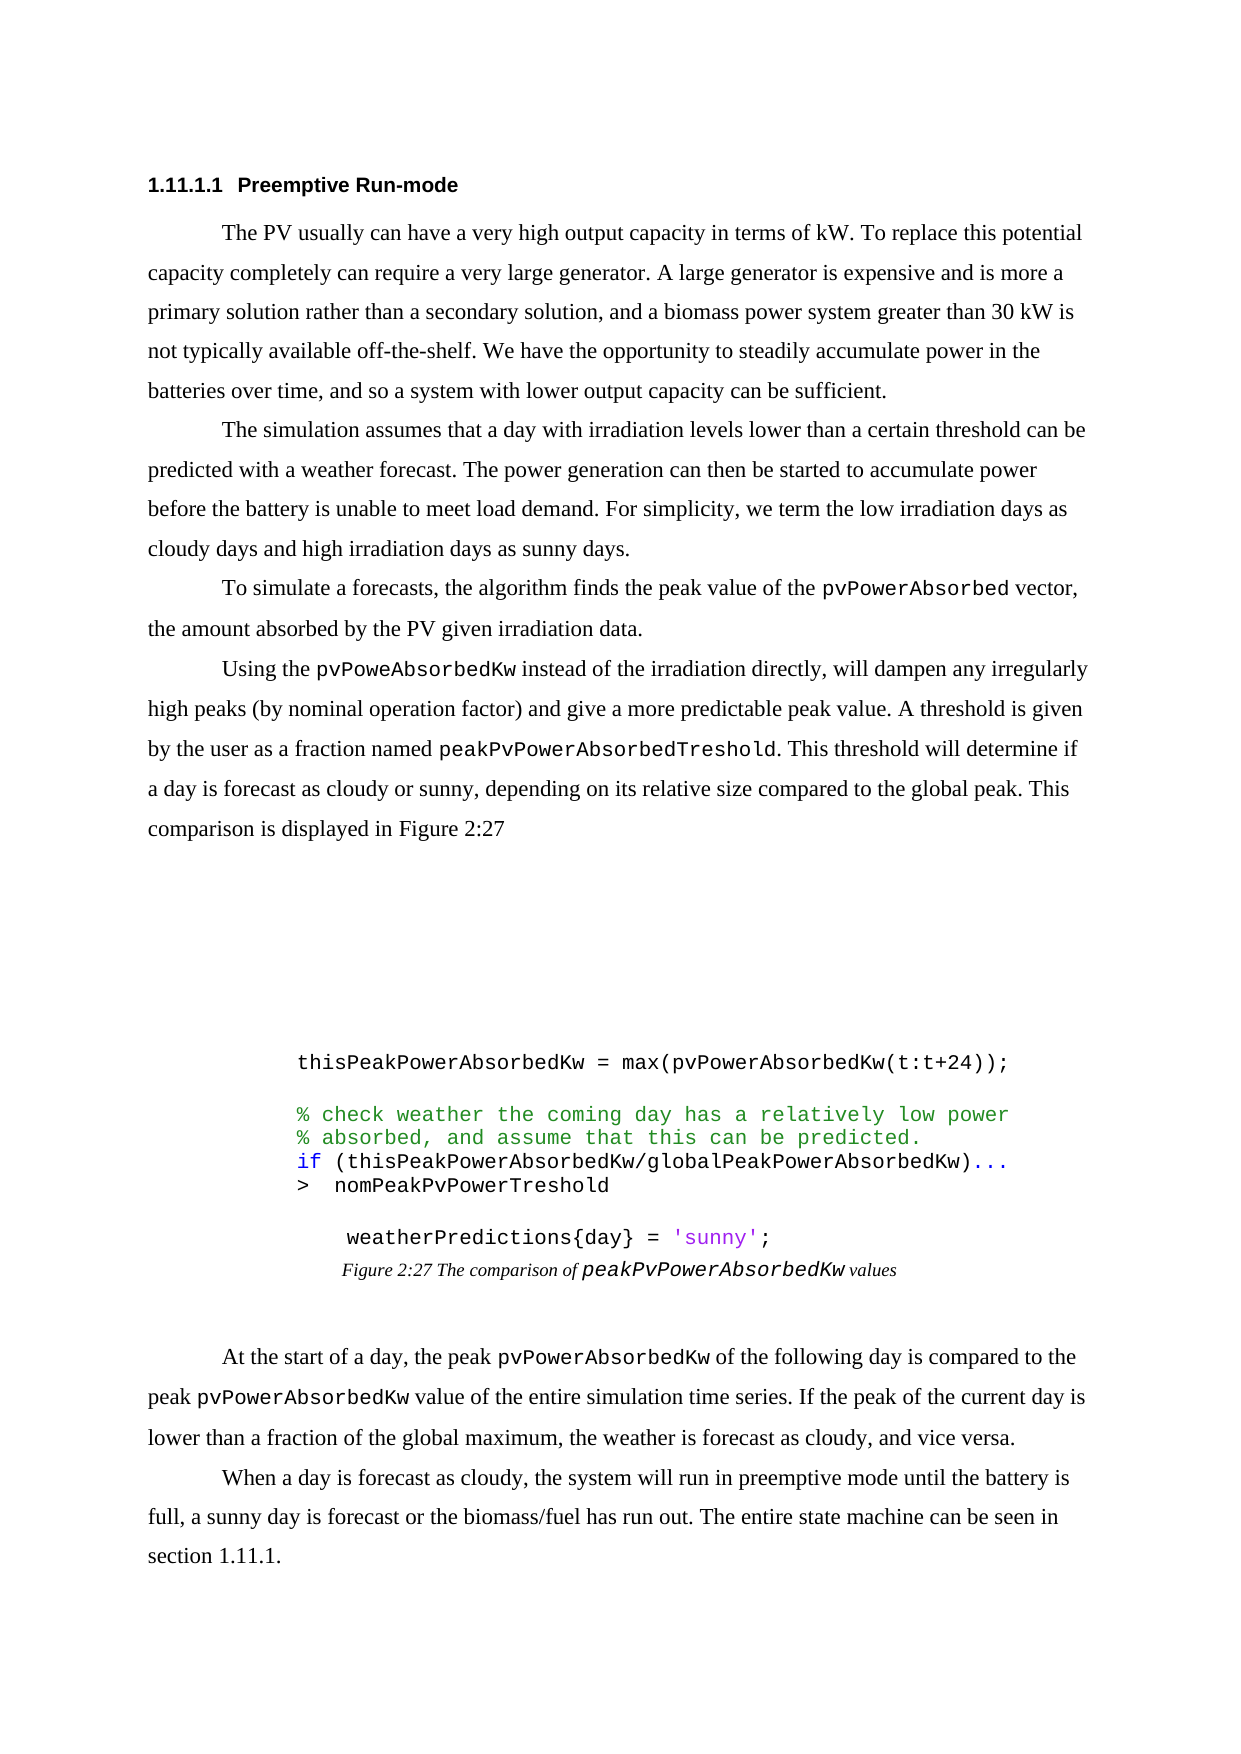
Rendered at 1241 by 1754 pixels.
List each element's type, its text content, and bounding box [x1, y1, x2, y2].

text When a day is forecast as cloudy, the system will run in preemptive mode until the battery is full, a sunny day is forecast or the biomass/fuel has run out. The entire state machine can be seen in section 2.3.1. [148, 1464, 1092, 1569]
text The PV usually can have a very high output capacity in terms of kW. To replace this potential capacity completely can require a very large generator. A large generator is expensive and is more a primary solution rather than a secondary solution, and a biomass power system greater than 30 kW is not typically available off-the-shelf. We have the opportunity to steadily accumulate power in the batteries over time, and so a system with lower output capacity can be sufficient. [148, 219, 1092, 403]
text Using the pvPoweAbsorbedKw instead of the irradiation directly, will dampen any irregularly high peaks (by nominal operation factor) and give a more predictable peak value. A threshold is given by the user as a fraction named peakPvPowerAbsorbedTreshold. This threshold will determine if a day is forecast as cloudy or sunny, depending on its relative size compared to the global peak. This comparison is displayed in Figure 2:27 [148, 654, 1092, 841]
text To simulate a forecasts, the algorithm finds the peak value of the pvPowerAbsorbed vector, the amount absorbed by the PV given irradiation data. [148, 574, 1092, 641]
text The simulation assumes that a day with irradiation levels lower than a certain threshold can be predicted with a weather forecast. The power generation can then be started to accumulate power before the battery is unable to meet load demand. For simplicity, we term the low irradiation days as cloudy days and high irradiation days as sunny days. [148, 416, 1092, 561]
subtitle Preemptive Run-mode [148, 173, 1092, 197]
text Figure 2:27 The comparison of peakPvPowerAbsorbedKw values [148, 1259, 1092, 1282]
text At the start of a day, the peak pvPowerAbsorbedKw of the following day is compared to the peak pvPowerAbsorbedKw value of the entire simulation time series. If the peak of the current day is lower than a fraction of the global maximum, the weather is forecast as cloudy, and vice versa. [148, 1343, 1092, 1451]
